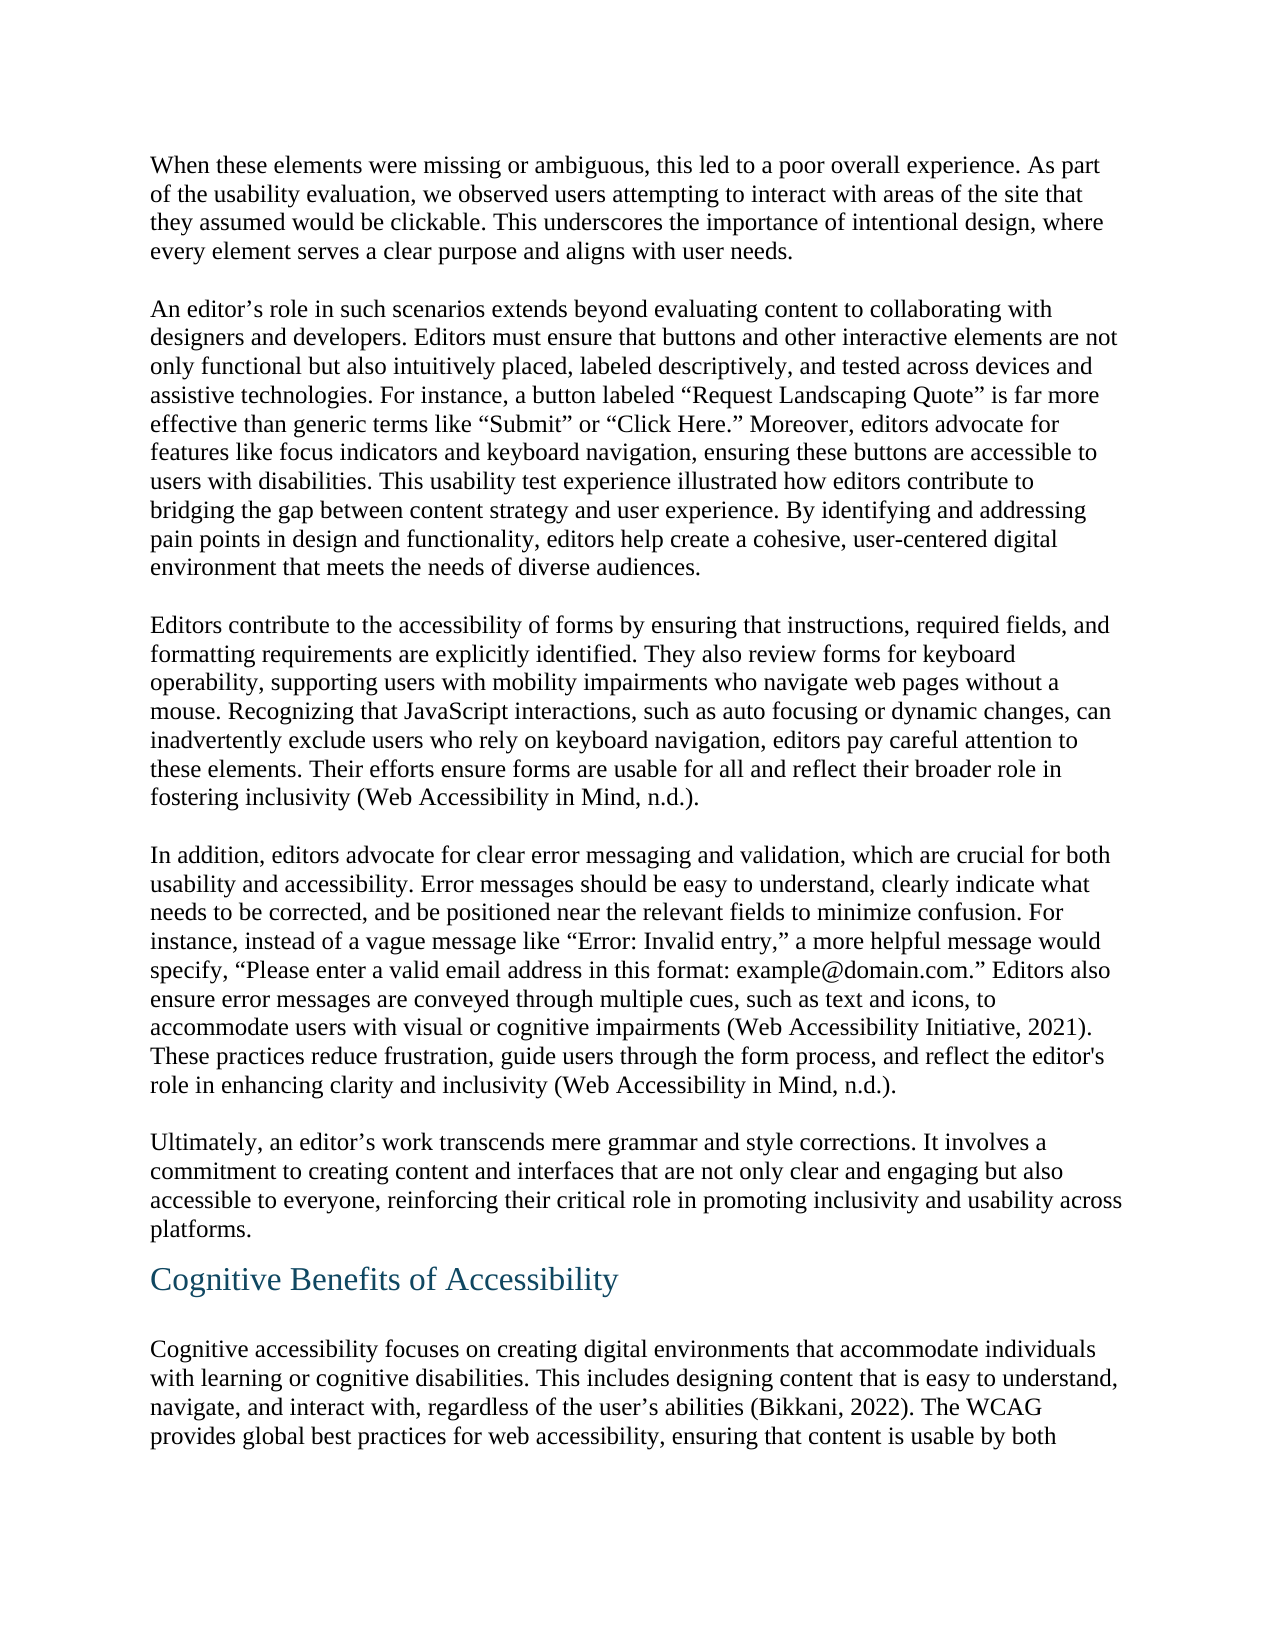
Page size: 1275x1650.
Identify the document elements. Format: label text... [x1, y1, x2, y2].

text Editors contribute to the accessibility of forms by ensuring that instructions, required fields, and formatting requirements are explicitly identified. They also review forms for keyboard operability, supporting users with mobility impairments who navigate web pages without a mouse. Recognizing that JavaScript interactions, such as auto focusing or dynamic changes, can inadvertently exclude users who rely on keyboard navigation, editors pay careful attention to these elements. Their efforts ensure forms are usable for all and reflect their broader role in fostering inclusivity (Web Accessibility in Mind, n.d.). [150, 610, 1125, 811]
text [150, 1334, 1125, 1449]
text An editor’s role in such scenarios extends beyond evaluating content to collaborating with designers and developers. Editors must ensure that buttons and other interactive elements are not only functional but also intuitively placed, labeled descriptively, and tested across devices and assistive technologies. For instance, a button labeled “Request Landscaping Quote” is far more effective than generic terms like “Submit” or “Click Here.” Moreover, editors advocate for features like focus indicators and keyboard navigation, ensuring these buttons are accessible to users with disabilities. This usability test experience illustrated how editors contribute to bridging the gap between content strategy and user experience. By identifying and addressing pain points in design and functionality, editors help create a cohesive, user-centered digital environment that meets the needs of diverse audiences. [150, 294, 1125, 581]
text In addition, editors advocate for clear error messaging and validation, which are crucial for both usability and accessibility. Error messages should be easy to understand, clearly indicate what needs to be corrected, and be positioned near the relevant fields to minimize confusion. For instance, instead of a vague message like “Error: Invalid entry,” a more helpful message would specify, “Please enter a valid email address in this format: example@domain.com.” Editors also ensure error messages are conveyed through multiple cues, such as text and icons, to accommodate users with visual or cognitive impairments (Web Accessibility Initiative, 2021). These practices reduce frustration, guide users through the form process, and reflect the editor's role in enhancing clarity and inclusivity (Web Accessibility in Mind, n.d.). [150, 840, 1125, 1099]
subtitle Cognitive Benefits of Accessibility [150, 1259, 1125, 1297]
text Ultimately, an editor’s work transcends mere grammar and style corrections. It involves a commitment to creating content and interfaces that are not only clear and engaging but also accessible to everyone, reinforcing their critical role in promoting inclusivity and usability across platforms. [150, 1127, 1125, 1242]
text When these elements were missing or ambiguous, this led to a poor overall experience. As part of the usability evaluation, we observed users attempting to interact with areas of the site that they assumed would be clickable. This underscores the importance of intentional design, where every element serves a clear purpose and aligns with user needs. [150, 150, 1125, 265]
